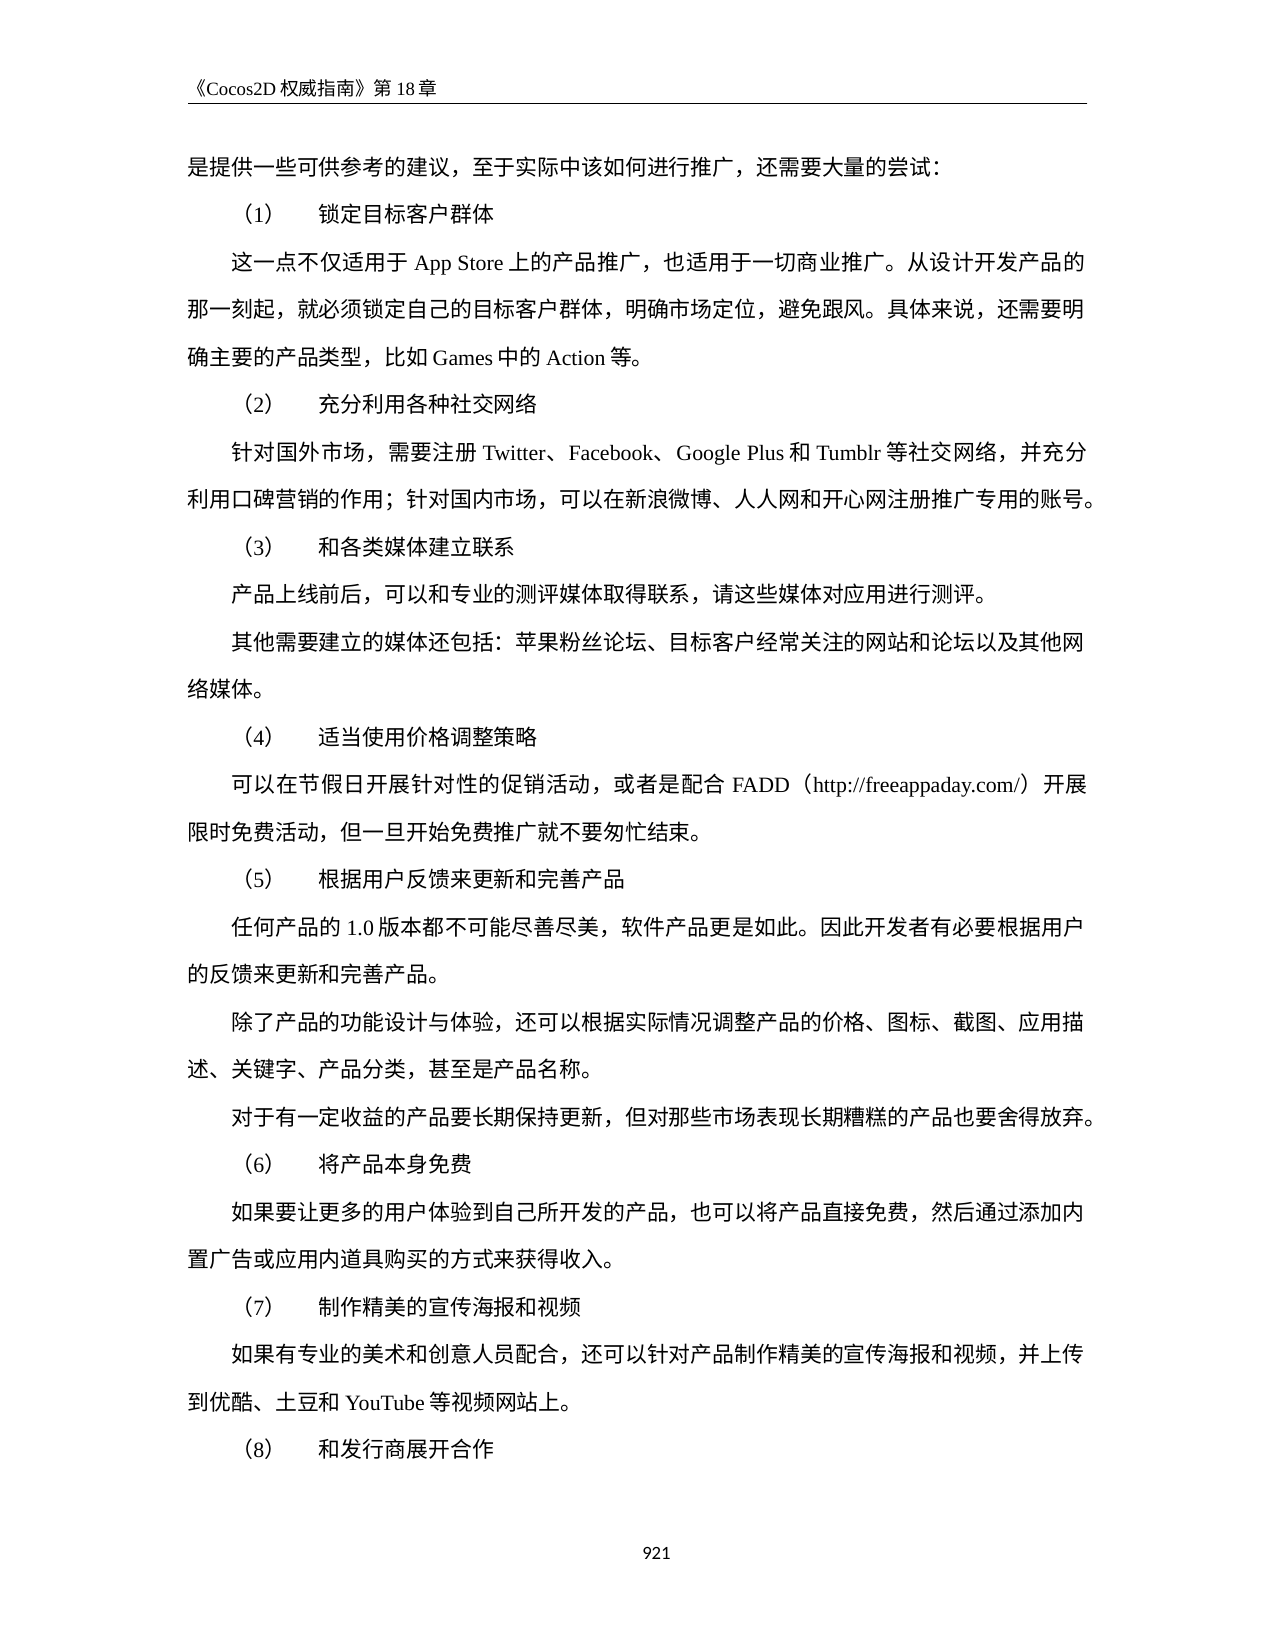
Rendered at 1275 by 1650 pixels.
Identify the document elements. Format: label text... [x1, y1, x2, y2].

text 这一点不仅适用于App Store上的产品推广，也适用于一切商业推广。从设计开发产品的那一刻起，就必须锁定自己的目标客户群体，明确市场定位，避免跟风。具体来说，还需要明确主要的产品类型，比如Games中的Action等。 [187, 245, 1087, 372]
list 和发行商展开合作 [231, 1432, 1087, 1464]
list 适当使用价格调整策略 [231, 720, 1087, 752]
text 对于有一定收益的产品要长期保持更新，但对那些市场表现长期糟糕的产品也要舍得放弃。 [187, 1100, 1087, 1132]
list 制作精美的宣传海报和视频 [231, 1290, 1087, 1322]
list 和各类媒体建立联系 [231, 530, 1087, 562]
text 除了产品的功能设计与体验，还可以根据实际情况调整产品的价格、图标、截图、应用描述、关键字、产品分类，甚至是产品名称。 [187, 1005, 1087, 1084]
list 将产品本身免费 [231, 1147, 1087, 1179]
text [187, 150, 1087, 182]
list 根据用户反馈来更新和完善产品 [231, 862, 1087, 894]
text 如果有专业的美术和创意人员配合，还可以针对产品制作精美的宣传海报和视频，并上传到优酷、土豆和YouTube等视频网站上。 [187, 1337, 1087, 1417]
text 针对国外市场，需要注册Twitter、Facebook、Google Plus和Tumblr等社交网络，并充分利用口碑营销的作用；针对国内市场，可以在新浪微博、人人网和开心网注册推广专用的账号。 [187, 435, 1087, 514]
text 任何产品的1.0版本都不可能尽善尽美，软件产品更是如此。因此开发者有必要根据用户的反馈来更新和完善产品。 [187, 910, 1087, 989]
text 如果要让更多的用户体验到自己所开发的产品，也可以将产品直接免费，然后通过添加内置广告或应用内道具购买的方式来获得收入。 [187, 1195, 1087, 1274]
text 可以在节假日开展针对性的促销活动，或者是配合FADD（http://freeappaday.com/）开展限时免费活动，但一旦开始免费推广就不要匆忙结束。 [187, 767, 1087, 847]
list 锁定目标客户群体 [231, 197, 1087, 229]
list 充分利用各种社交网络 [231, 387, 1087, 419]
text 其他需要建立的媒体还包括：苹果粉丝论坛、目标客户经常关注的网站和论坛以及其他网络媒体。 [187, 625, 1087, 704]
text 产品上线前后，可以和专业的测评媒体取得联系，请这些媒体对应用进行测评。 [187, 577, 1087, 609]
